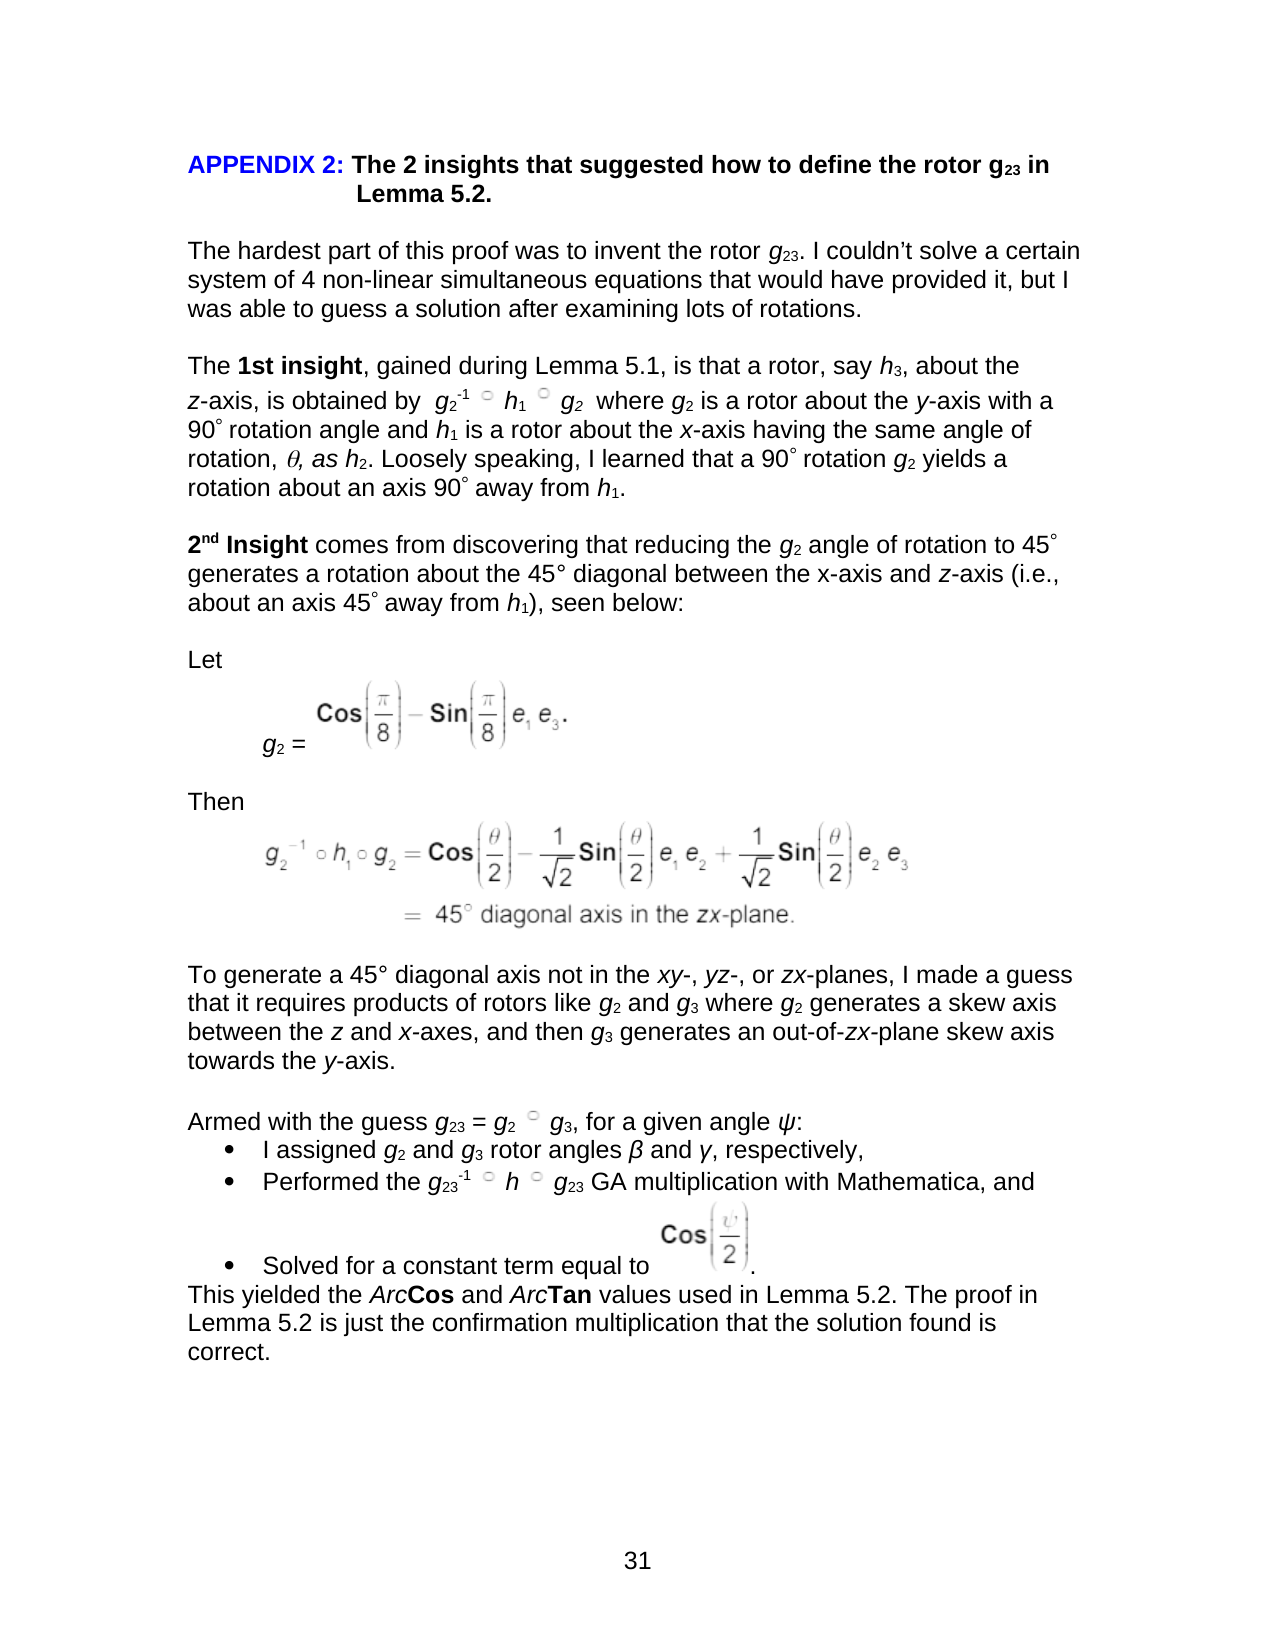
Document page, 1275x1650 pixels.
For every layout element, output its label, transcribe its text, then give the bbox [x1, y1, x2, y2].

text Armed with the guess g23 = g2g3, for a given angle ψ: [187, 1103, 1087, 1135]
text g2 = [187, 674, 1087, 758]
text 2nd Insight comes from discovering that reducing the g2 angle of rotation to 45 generates a rotation about the 45° diagonal between the x-axis and z-axis (i.e., about an axis 45 away from h1), seen below: [187, 530, 1087, 617]
list Performed the g23-1hg23 GA multiplication with Mathematica, and [225, 1164, 1087, 1196]
text Let [187, 646, 1087, 674]
text The 1st insight, gained during Lemma 5.1, is that a rotor, say h3, about the z-axis, is obtained by g2-1h1g2 where g2 is a rotor about the y-axis with a 90 rotation angle and h1 is a rotor about the x-axis having the same angle of rotation, , as h2. Loosely speaking, I learned that a 90 rotation g2 yields a rotation about an axis 90 away from h1. [187, 351, 1087, 502]
text Then [187, 786, 1087, 815]
list I assigned g2 and g3 rotor angles β and γ, respectively, [225, 1135, 1087, 1164]
text The hardest part of this proof was to invent the rotor g23. I couldn’t solve a certain system of 4 non-linear simultaneous equations that would have provided it, but I was able to guess a solution after examining lots of rotations. [187, 236, 1087, 322]
text APPENDIX 2: The 2 insights that suggested how to define the rotor g23 in Lemma 5.2. [187, 150, 1087, 207]
text This yielded the ArcCos and ArcTan values used in Lemma 5.2. The proof in Lemma 5.2 is just the confirmation multiplication that the solution found is correct. [187, 1279, 1087, 1366]
text To generate a 45° diagonal axis not in the xy-, yz-, or zx-planes, I made a guess that it requires products of rotors like g2 and g3 where g2 generates a skew axis between the z and x-axes, and then g3 generates an out-of-zx-plane skew axis towards the y-axis. [187, 959, 1087, 1074]
list Solved for a constant term equal to . [225, 1196, 1087, 1279]
